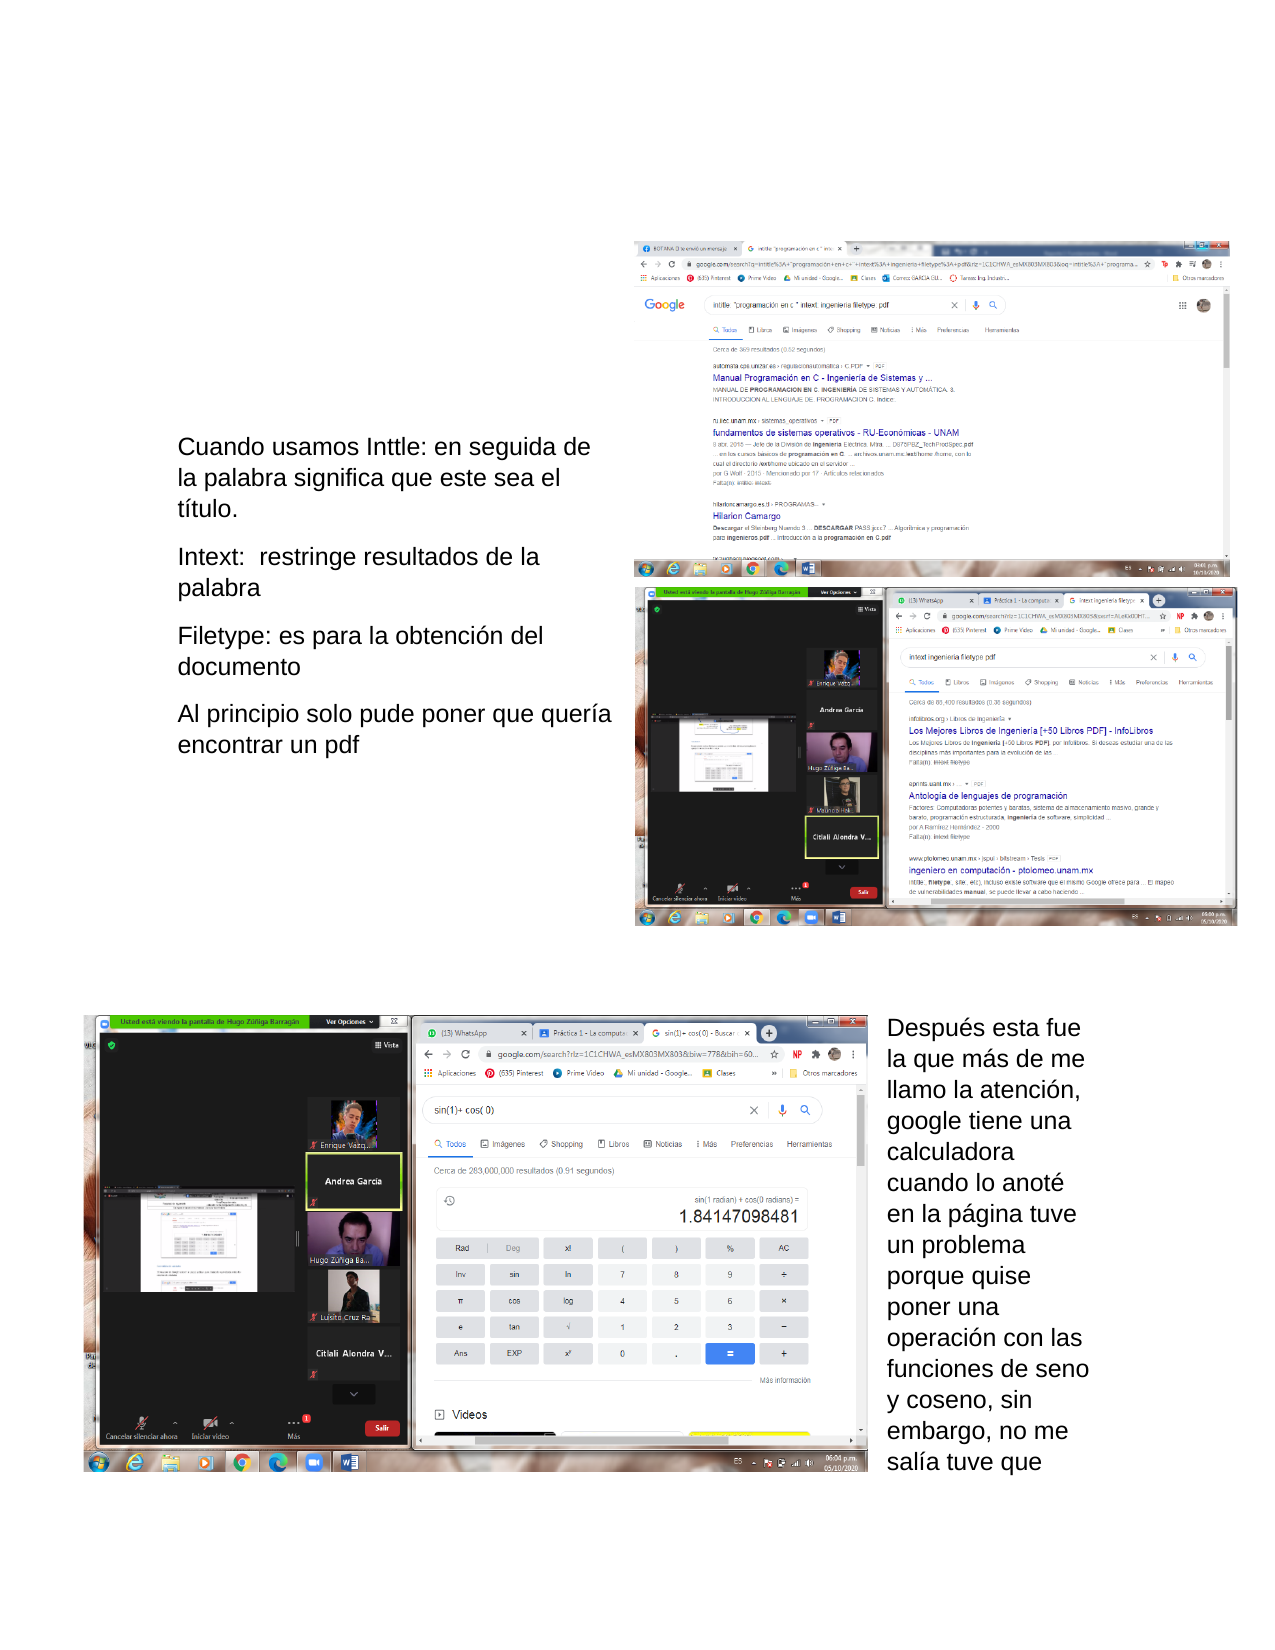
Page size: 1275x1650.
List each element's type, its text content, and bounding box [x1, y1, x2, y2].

text Filetype: es para la obtención del documento [177, 574, 635, 634]
text Cuando usamos Inttle: en seguida de la palabra significa que este sea el título. [177, 385, 634, 476]
text Intext: restringe resultados de la palabra [177, 495, 1098, 555]
picture [635, 540, 1238, 880]
text Al principio solo pude poner que quería encontrar un pdf [177, 653, 635, 712]
picture [634, 194, 1230, 530]
picture [83, 968, 868, 1425]
